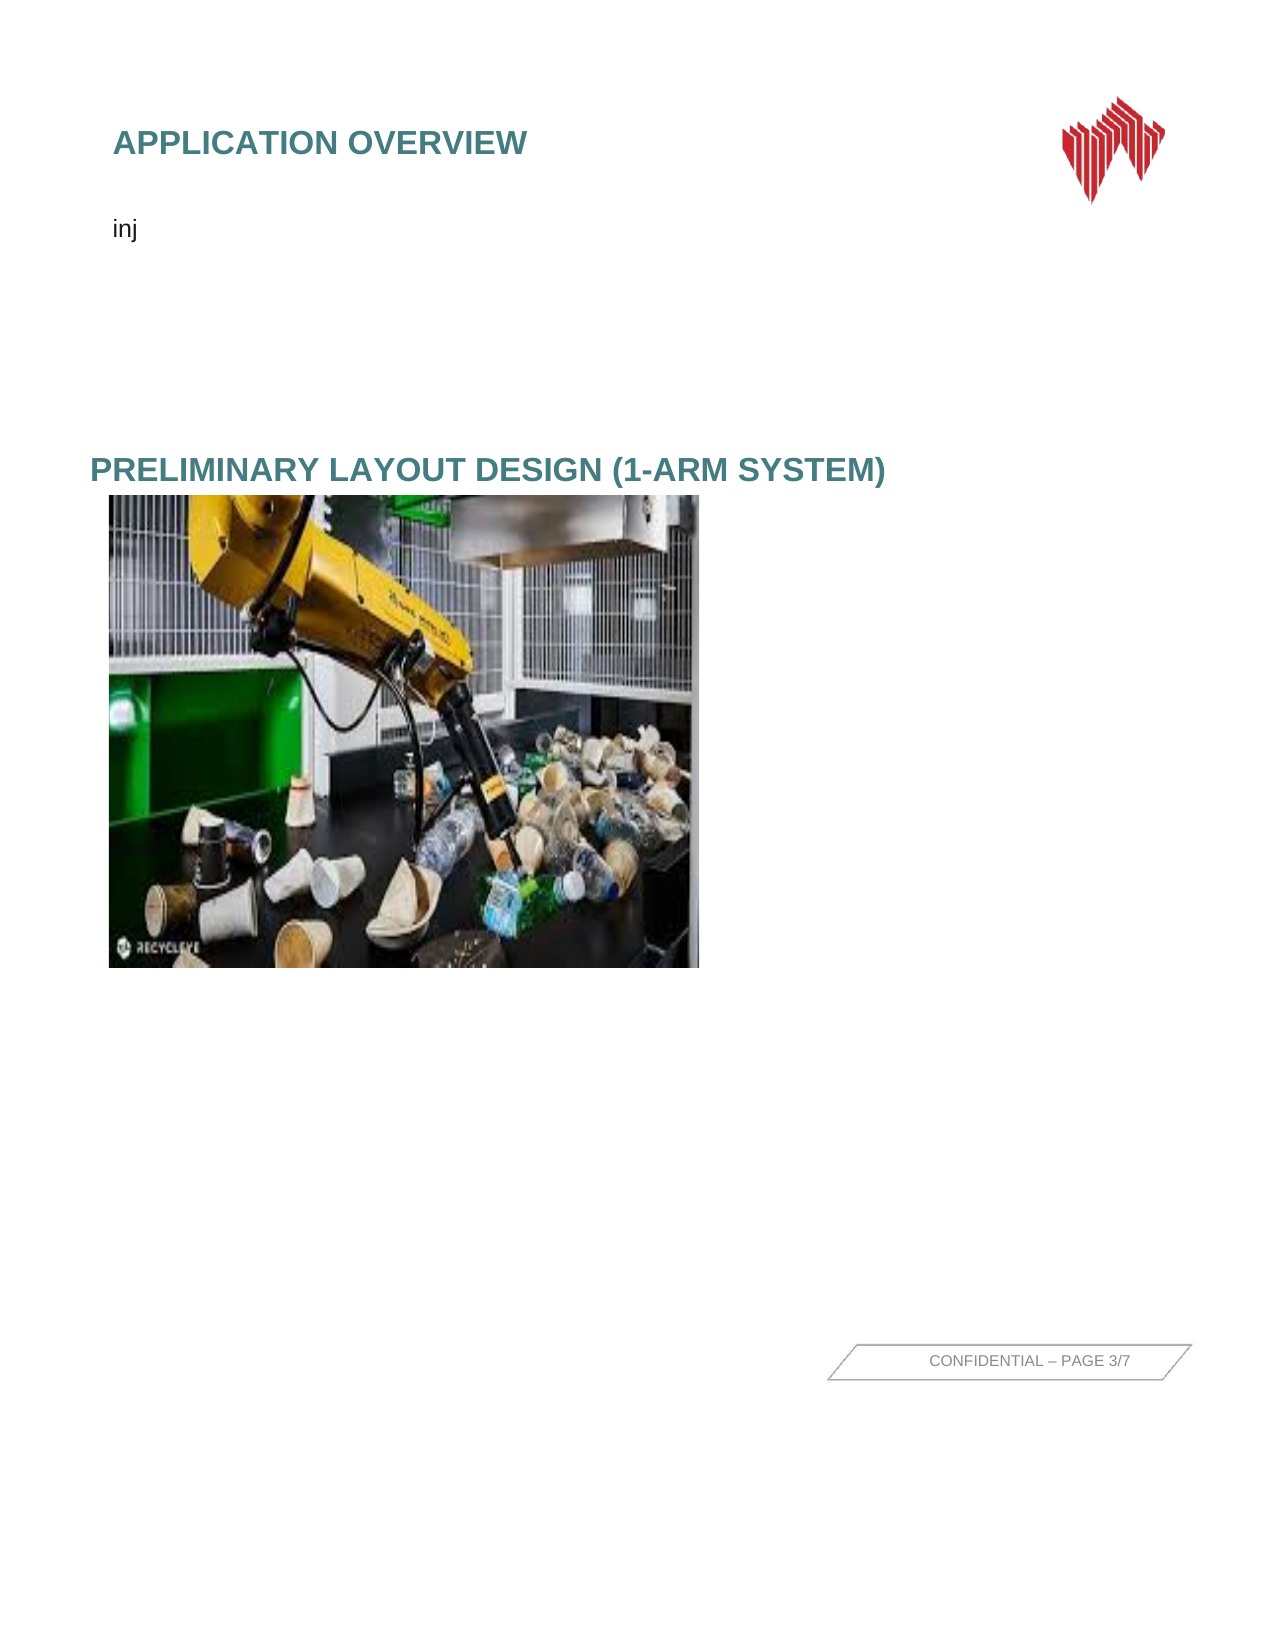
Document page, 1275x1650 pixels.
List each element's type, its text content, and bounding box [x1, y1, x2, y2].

picture [1048, 85, 1179, 216]
picture [108, 495, 700, 968]
text APPLICATION OVERVIEW [112, 123, 1131, 162]
text PRELIMINARY LAYOUT DESIGN (1-ARM SYSTEM) [90, 450, 1044, 488]
picture [814, 1343, 1204, 1381]
text CONFIDENTIAL – PAGE 3/7 [929, 1351, 1131, 1369]
text inj [112, 214, 1131, 243]
